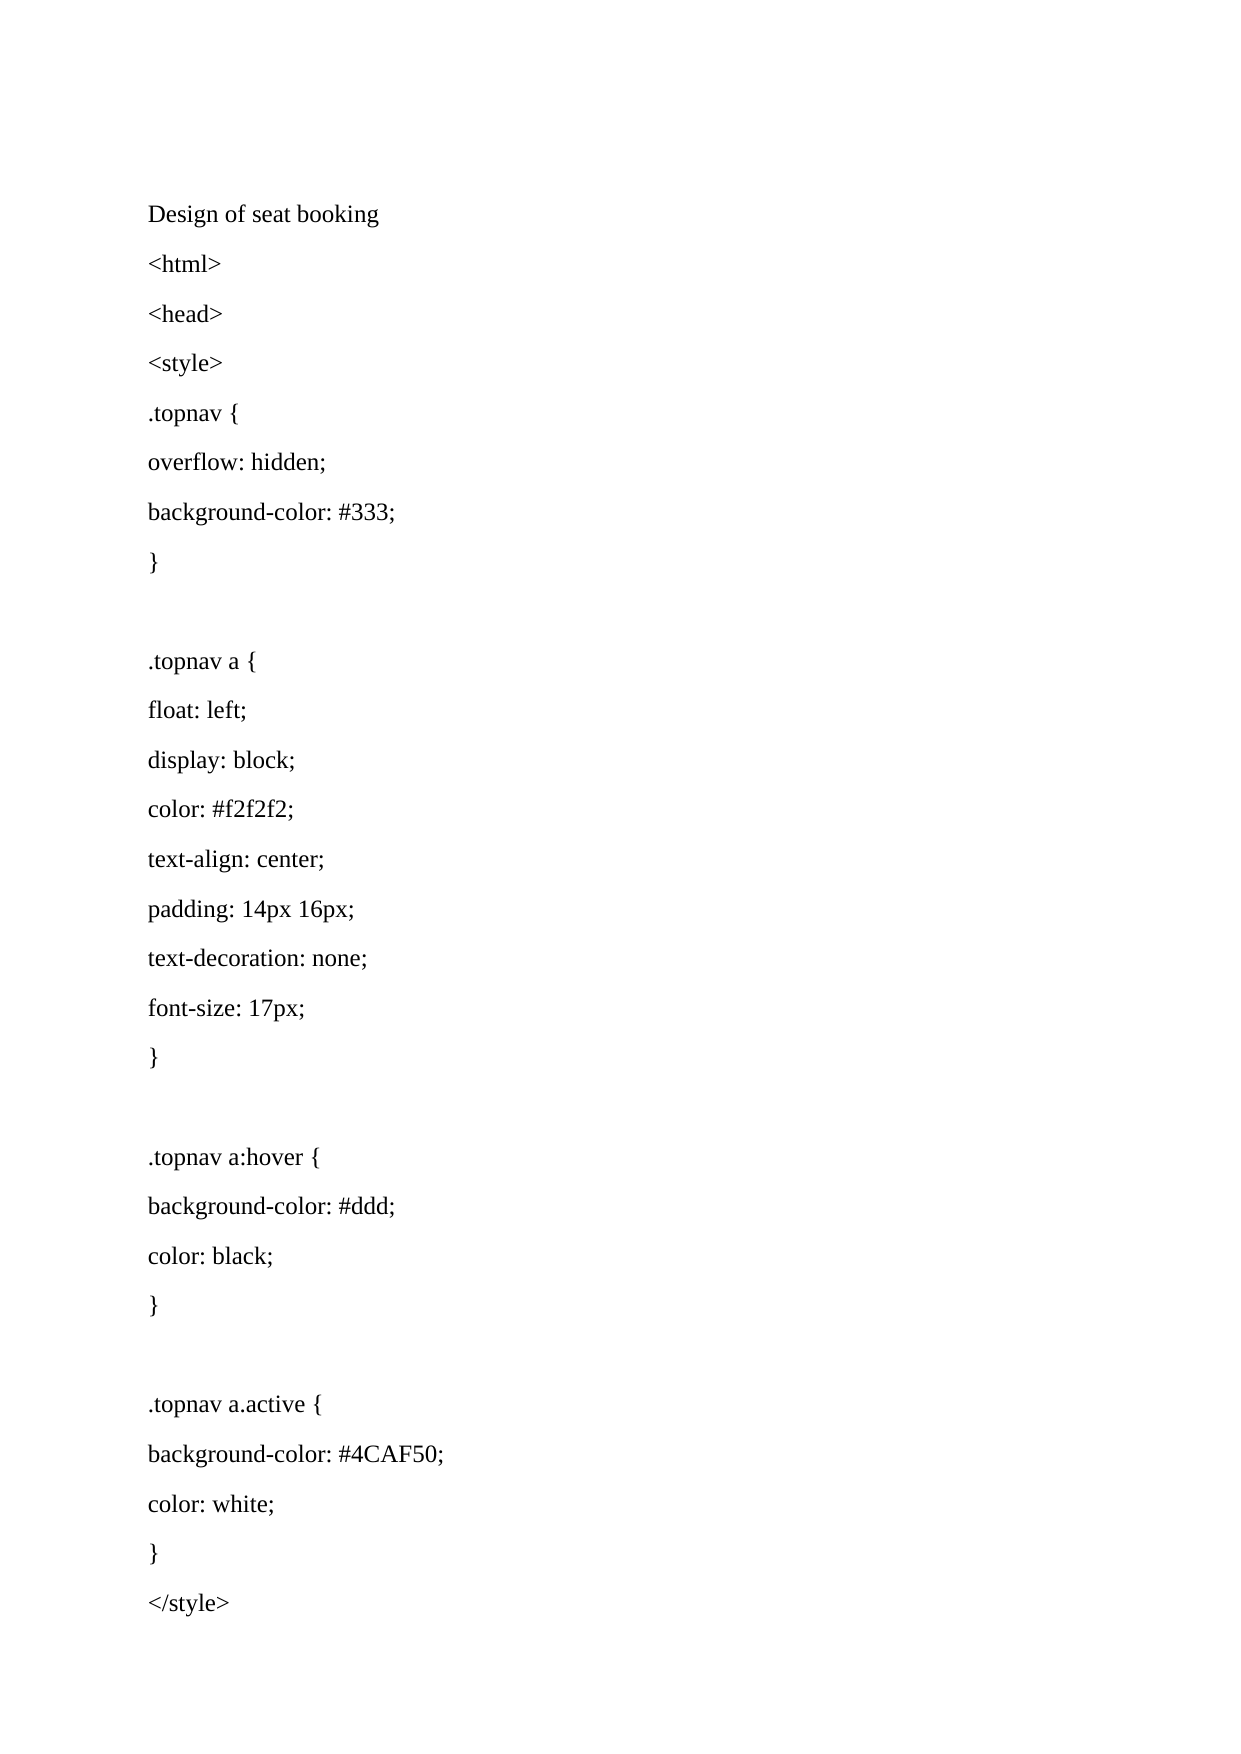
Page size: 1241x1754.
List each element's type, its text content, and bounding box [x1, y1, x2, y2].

text </style> [148, 1588, 1132, 1617]
text .topnav a.active { [148, 1389, 1132, 1418]
text overflow: hidden; [148, 447, 1132, 476]
text background-color: #ddd; [148, 1191, 1132, 1220]
text text-align: center; [148, 844, 1132, 873]
text Design of seat booking [148, 199, 1132, 228]
text color: #f2f2f2; [148, 794, 1132, 823]
text <style> [148, 348, 1132, 377]
text } [148, 1042, 1132, 1071]
text display: block; [148, 745, 1132, 774]
text padding: 14px 16px; [148, 894, 1132, 922]
text .topnav { [148, 398, 1132, 427]
text } [148, 1290, 1132, 1319]
text .topnav a { [148, 646, 1132, 674]
text background-color: #4CAF50; [148, 1439, 1132, 1468]
text text-decoration: none; [148, 943, 1132, 972]
text background-color: #333; [148, 497, 1132, 526]
text color: white; [148, 1489, 1132, 1517]
text <head> [148, 299, 1132, 327]
text color: black; [148, 1241, 1132, 1269]
text } [148, 1538, 1132, 1567]
text } [148, 547, 1132, 575]
text font-size: 17px; [148, 993, 1132, 1022]
text <html> [148, 249, 1132, 278]
text .topnav a:hover { [148, 1142, 1132, 1170]
text float: left; [148, 695, 1132, 724]
